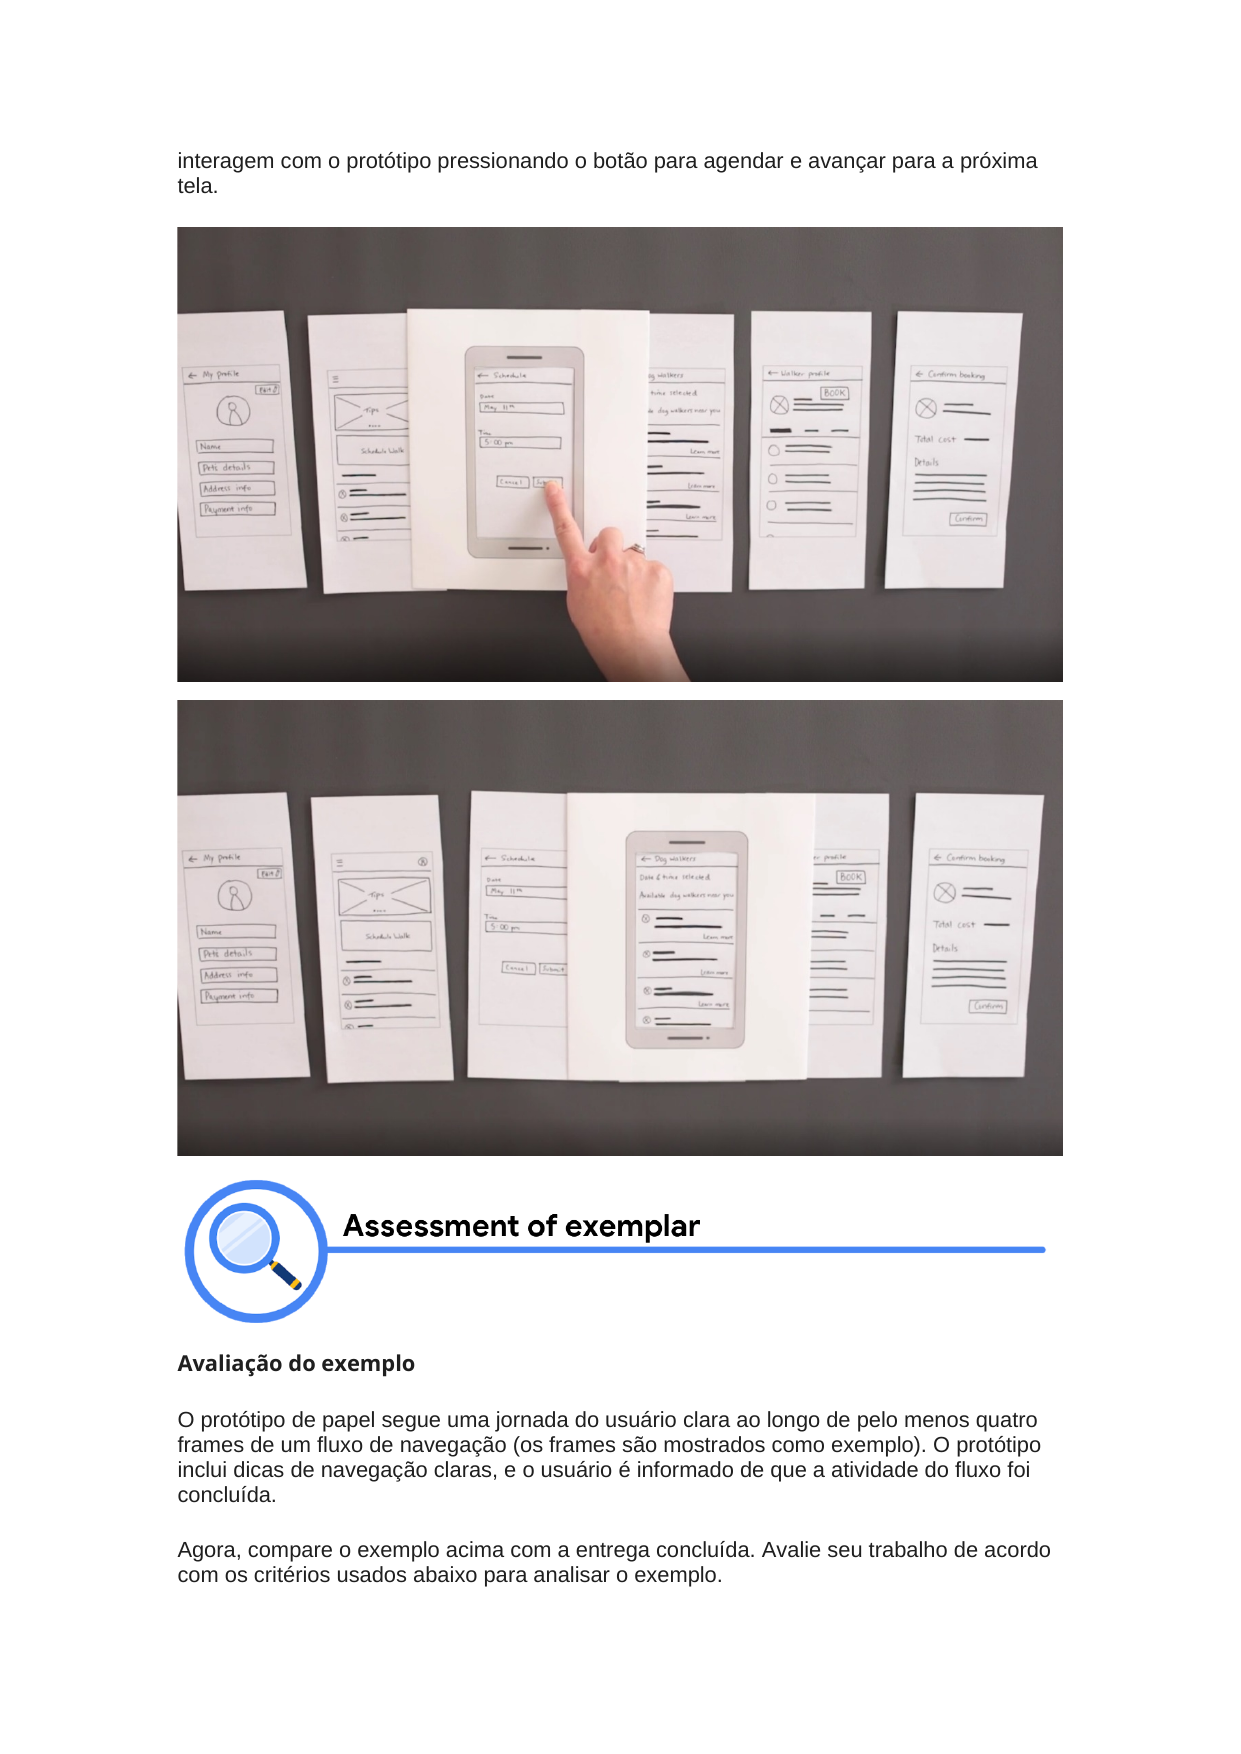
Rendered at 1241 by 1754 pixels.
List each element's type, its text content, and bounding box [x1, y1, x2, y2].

picture [177, 227, 1063, 682]
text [177, 148, 1063, 198]
text Avaliação do exemplo [177, 1348, 1063, 1377]
text Agora, compare o exemplo acima com a entrega concluída. Avalie seu trabalho de acordo com os critérios usados abaixo para analisar o exemplo. [177, 1537, 1063, 1587]
picture [177, 1174, 1063, 1329]
text O protótipo de papel segue uma jornada do usuário clara ao longo de pelo menos quatro frames de um fluxo de navegação (os frames são mostrados como exemplo). O protótipo inclui dicas de navegação claras, e o usuário é informado de que a atividade do fluxo foi concluída. [177, 1407, 1063, 1507]
picture [177, 700, 1063, 1156]
